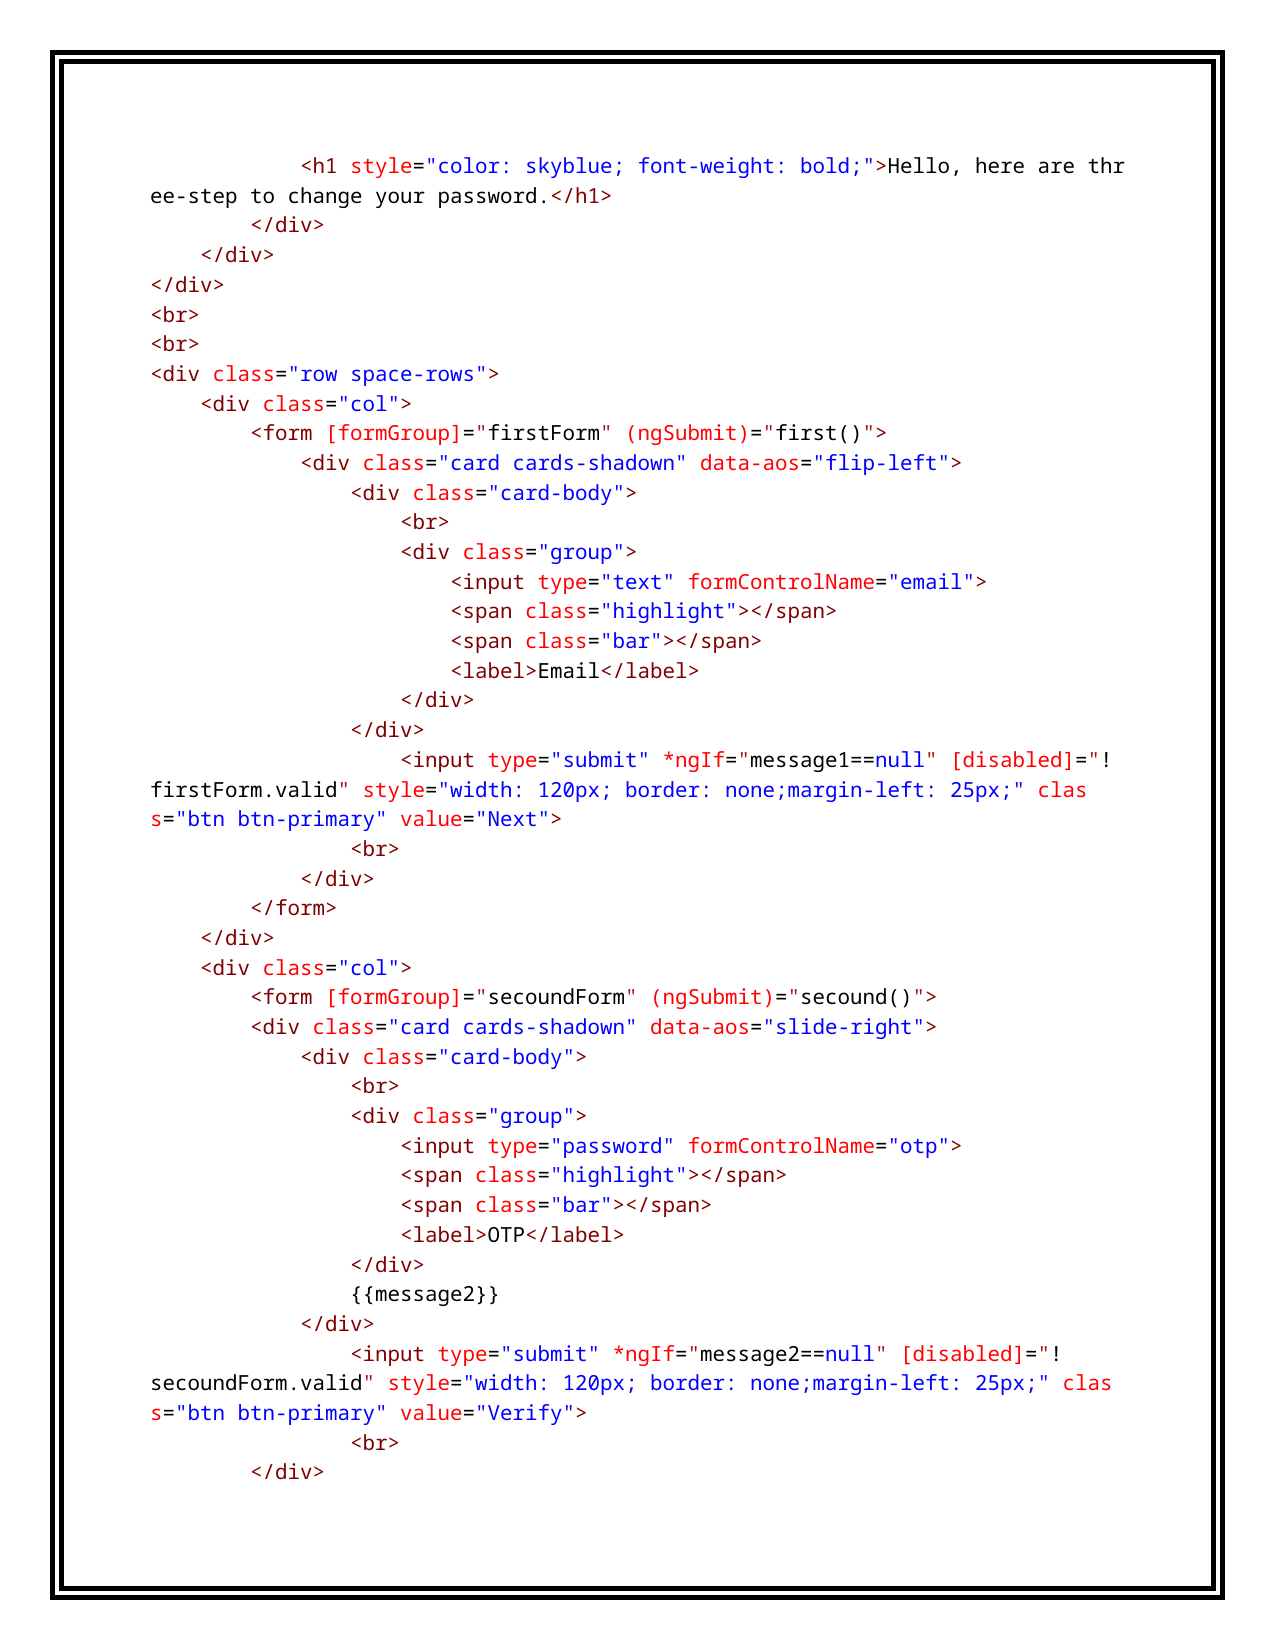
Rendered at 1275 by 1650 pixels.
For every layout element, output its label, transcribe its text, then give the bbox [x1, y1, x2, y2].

text <br> [150, 1427, 1125, 1456]
text <div class="card cards-shadown" data-aos="slide-right"> [150, 1011, 1125, 1041]
text <br> [150, 1070, 1125, 1100]
text </div> [150, 684, 1125, 714]
text </div> [150, 862, 1125, 892]
text <div class="col"> [150, 387, 1125, 417]
text <br> [150, 298, 1125, 328]
text <span class="highlight"></span> [150, 1159, 1125, 1189]
text </div> [150, 1456, 1125, 1486]
text </form> [150, 892, 1125, 922]
text <input type="password" formControlName="otp"> [150, 1130, 1125, 1159]
text <br> [150, 833, 1125, 862]
text <input type="submit" *ngIf="message2==null" [disabled]="!secoundForm.valid" style="width: 120px; border: none;margin-left: 25px;" class="btn btn-primary" value="Verify"> [150, 1337, 1125, 1427]
text <label>OTP</label> [150, 1219, 1125, 1248]
text <div class="col"> [150, 952, 1125, 981]
text <div class="group"> [150, 536, 1125, 566]
text </div> [150, 922, 1125, 952]
text {{message2}} [150, 1278, 1125, 1308]
text <form [formGroup]="secoundForm" (ngSubmit)="secound()"> [150, 981, 1125, 1011]
text </div> [150, 209, 1125, 239]
text <div class="group"> [150, 1100, 1125, 1130]
text <h1 style="color: skyblue; font-weight: bold;">Hello, here are three-step to change your password.</h1> [150, 150, 1125, 209]
text </div> [150, 1308, 1125, 1337]
text <span class="highlight"></span> [150, 595, 1125, 625]
text <div class="card-body"> [150, 477, 1125, 506]
text <br> [150, 328, 1125, 358]
text <div class="card-body"> [150, 1041, 1125, 1070]
text </div> [150, 269, 1125, 298]
text <br> [150, 506, 1125, 536]
text </div> [150, 1248, 1125, 1278]
text <span class="bar"></span> [150, 1189, 1125, 1219]
text <div class="row space-rows"> [150, 358, 1125, 387]
text <form [formGroup]="firstForm" (ngSubmit)="first()"> [150, 417, 1125, 447]
text </div> [150, 239, 1125, 269]
text <div class="card cards-shadown" data-aos="flip-left"> [150, 447, 1125, 477]
text <input type="submit" *ngIf="message1==null" [disabled]="!firstForm.valid" style="width: 120px; border: none;margin-left: 25px;" class="btn btn-primary" value="Next"> [150, 744, 1125, 833]
text <label>Email</label> [150, 655, 1125, 684]
text <input type="text" formControlName="email"> [150, 566, 1125, 595]
text </div> [150, 714, 1125, 744]
text <span class="bar"></span> [150, 625, 1125, 655]
